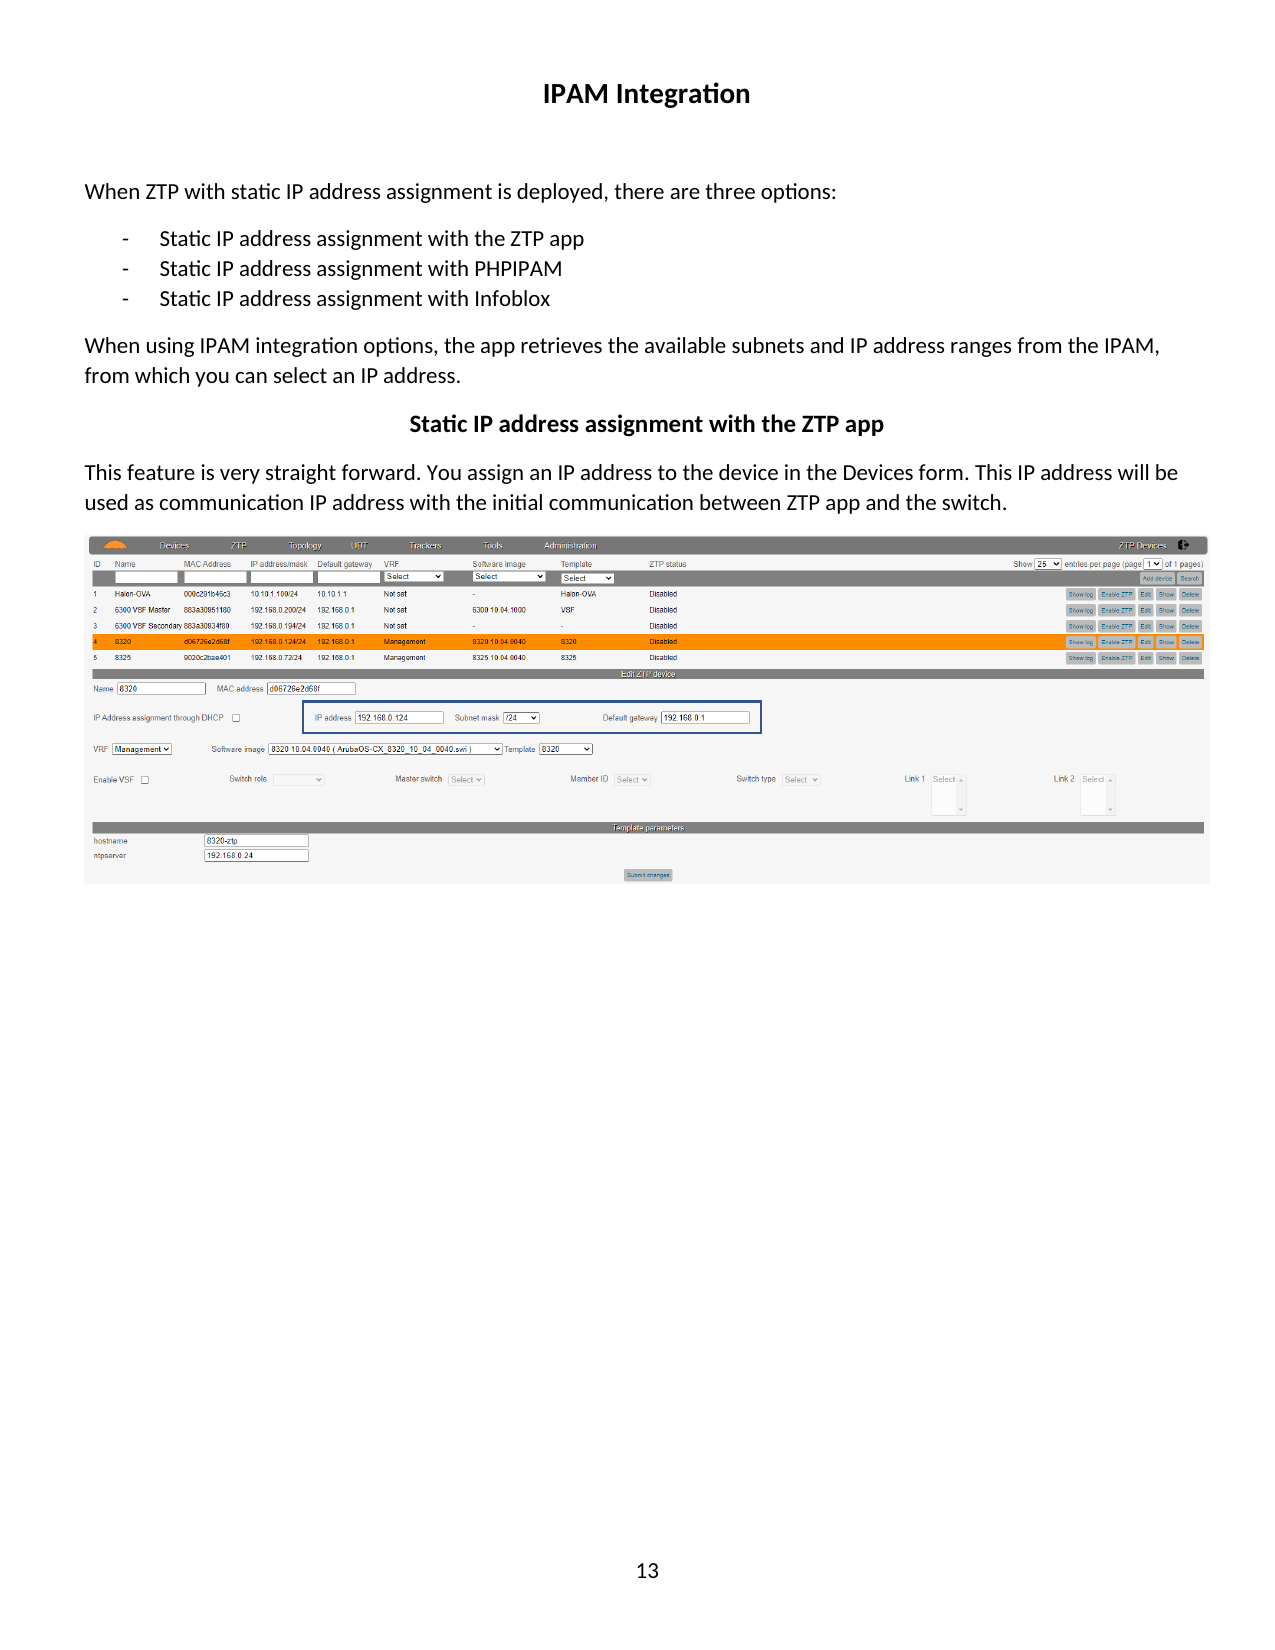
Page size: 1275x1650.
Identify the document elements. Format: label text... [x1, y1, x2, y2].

text When ZTP with static IP address assignment is deployed, there are three options: [84, 177, 1209, 205]
picture [84, 535, 1210, 884]
text Static IP address assignment with the ZTP app [84, 408, 1209, 439]
list Static IP address assignment with Infoblox [122, 284, 1209, 312]
text IPAM Integration [84, 75, 1209, 111]
list Static IP address assignment with the ZTP app [122, 224, 1209, 252]
list Static IP address assignment with PHPIPAM [122, 254, 1209, 282]
text This feature is very straight forward. You assign an IP address to the device in the Devices form. This IP address will be used as communication IP address with the initial communication between ZTP app and the switch. [84, 458, 1209, 516]
text When using IPAM integration options, the app retrieves the available subnets and IP address ranges from the IPAM, from which you can select an IP address. [84, 331, 1209, 389]
